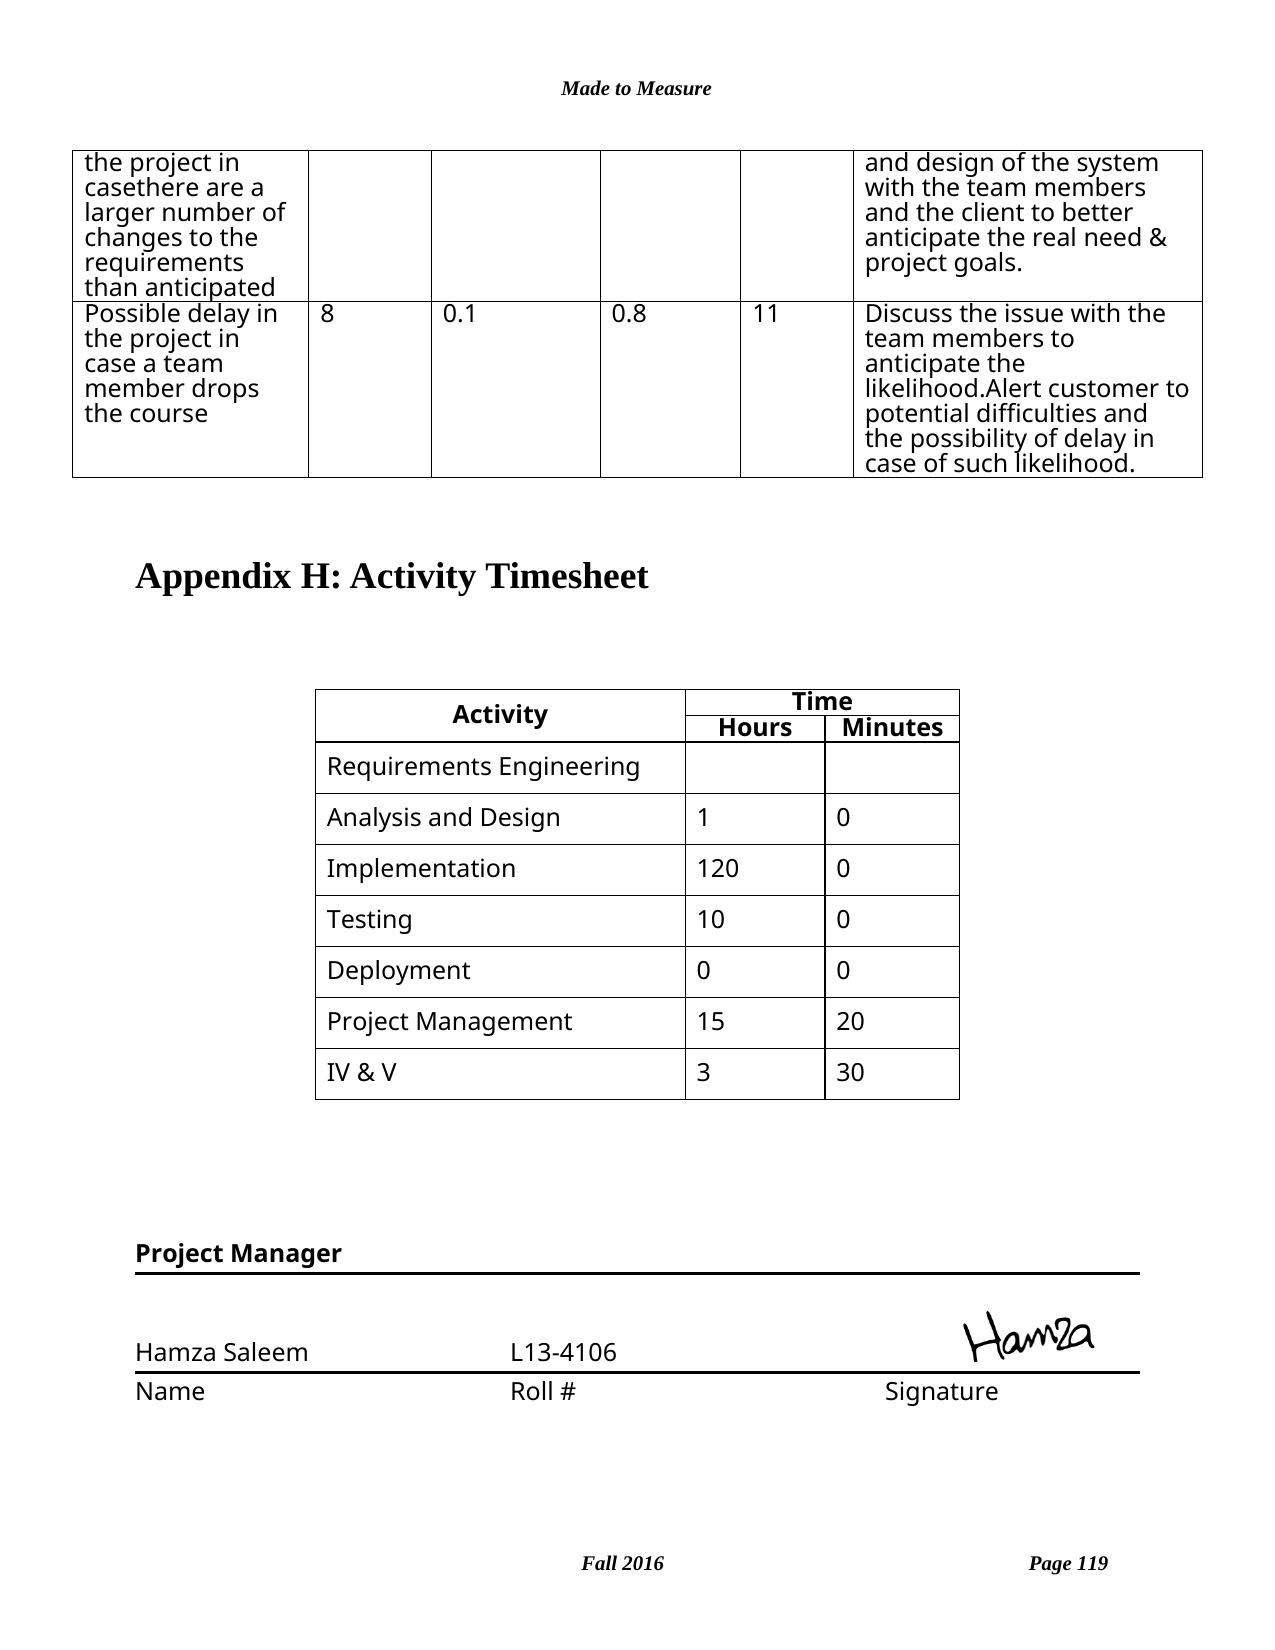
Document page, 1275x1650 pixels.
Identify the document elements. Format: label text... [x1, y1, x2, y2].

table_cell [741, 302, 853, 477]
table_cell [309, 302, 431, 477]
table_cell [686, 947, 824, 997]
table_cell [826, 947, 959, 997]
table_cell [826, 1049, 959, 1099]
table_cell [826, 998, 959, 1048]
text Hamza Saleem L13-4106 [135, 1309, 1140, 1371]
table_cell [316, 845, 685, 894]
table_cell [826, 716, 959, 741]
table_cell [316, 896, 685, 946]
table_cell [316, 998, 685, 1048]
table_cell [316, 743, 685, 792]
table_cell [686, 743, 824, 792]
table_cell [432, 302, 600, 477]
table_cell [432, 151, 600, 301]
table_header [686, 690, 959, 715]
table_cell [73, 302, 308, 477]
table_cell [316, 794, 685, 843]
text Project Manager [135, 1236, 1140, 1272]
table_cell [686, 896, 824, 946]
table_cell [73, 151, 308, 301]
subtitle Appendix H: Activity Timesheet [135, 553, 1140, 596]
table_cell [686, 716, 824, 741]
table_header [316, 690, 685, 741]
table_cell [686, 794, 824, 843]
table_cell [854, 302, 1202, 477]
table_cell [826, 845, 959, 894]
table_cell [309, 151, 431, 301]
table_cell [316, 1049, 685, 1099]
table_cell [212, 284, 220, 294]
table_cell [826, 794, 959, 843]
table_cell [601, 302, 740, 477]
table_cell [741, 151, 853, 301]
picture [960, 1309, 1096, 1362]
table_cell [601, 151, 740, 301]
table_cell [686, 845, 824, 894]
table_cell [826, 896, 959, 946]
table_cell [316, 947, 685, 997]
text Name Roll # Signature [135, 1374, 1140, 1408]
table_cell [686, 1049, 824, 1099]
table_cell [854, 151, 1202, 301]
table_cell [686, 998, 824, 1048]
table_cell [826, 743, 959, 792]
